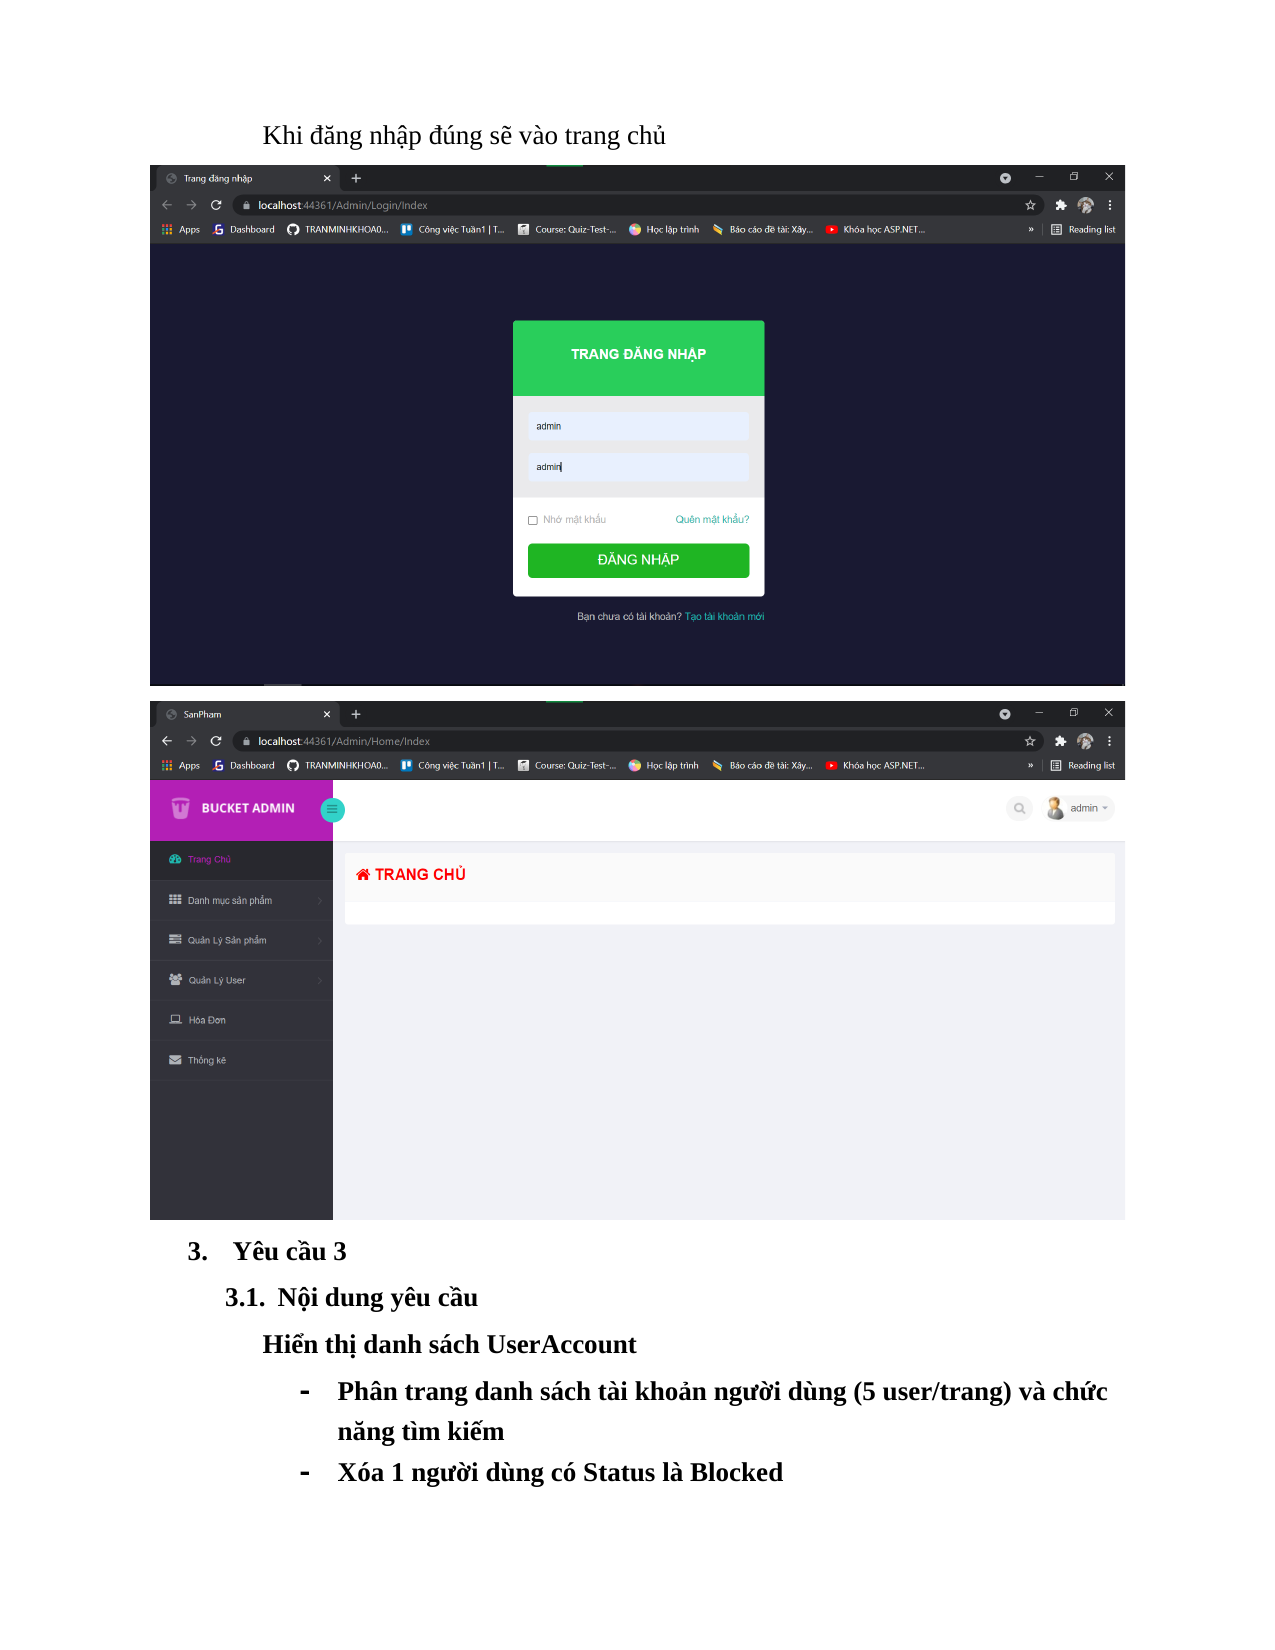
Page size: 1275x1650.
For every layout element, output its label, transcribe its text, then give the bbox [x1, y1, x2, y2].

text Yêu cầu 3 [187, 1235, 1125, 1266]
picture [150, 165, 1125, 686]
text Khi đăng nhập đúng sẽ vào trang chủ [150, 119, 1125, 150]
picture [150, 701, 1125, 1220]
list Phân trang danh sách tài khoản người dùng (5 user/trang) và chức năng tìm kiếm [300, 1375, 1125, 1446]
text Nội dung yêu cầu [225, 1281, 1125, 1312]
text Hiển thị danh sách UserAccount [262, 1328, 1125, 1359]
list Xóa 1 người dùng có Status là Blocked [300, 1456, 1125, 1487]
